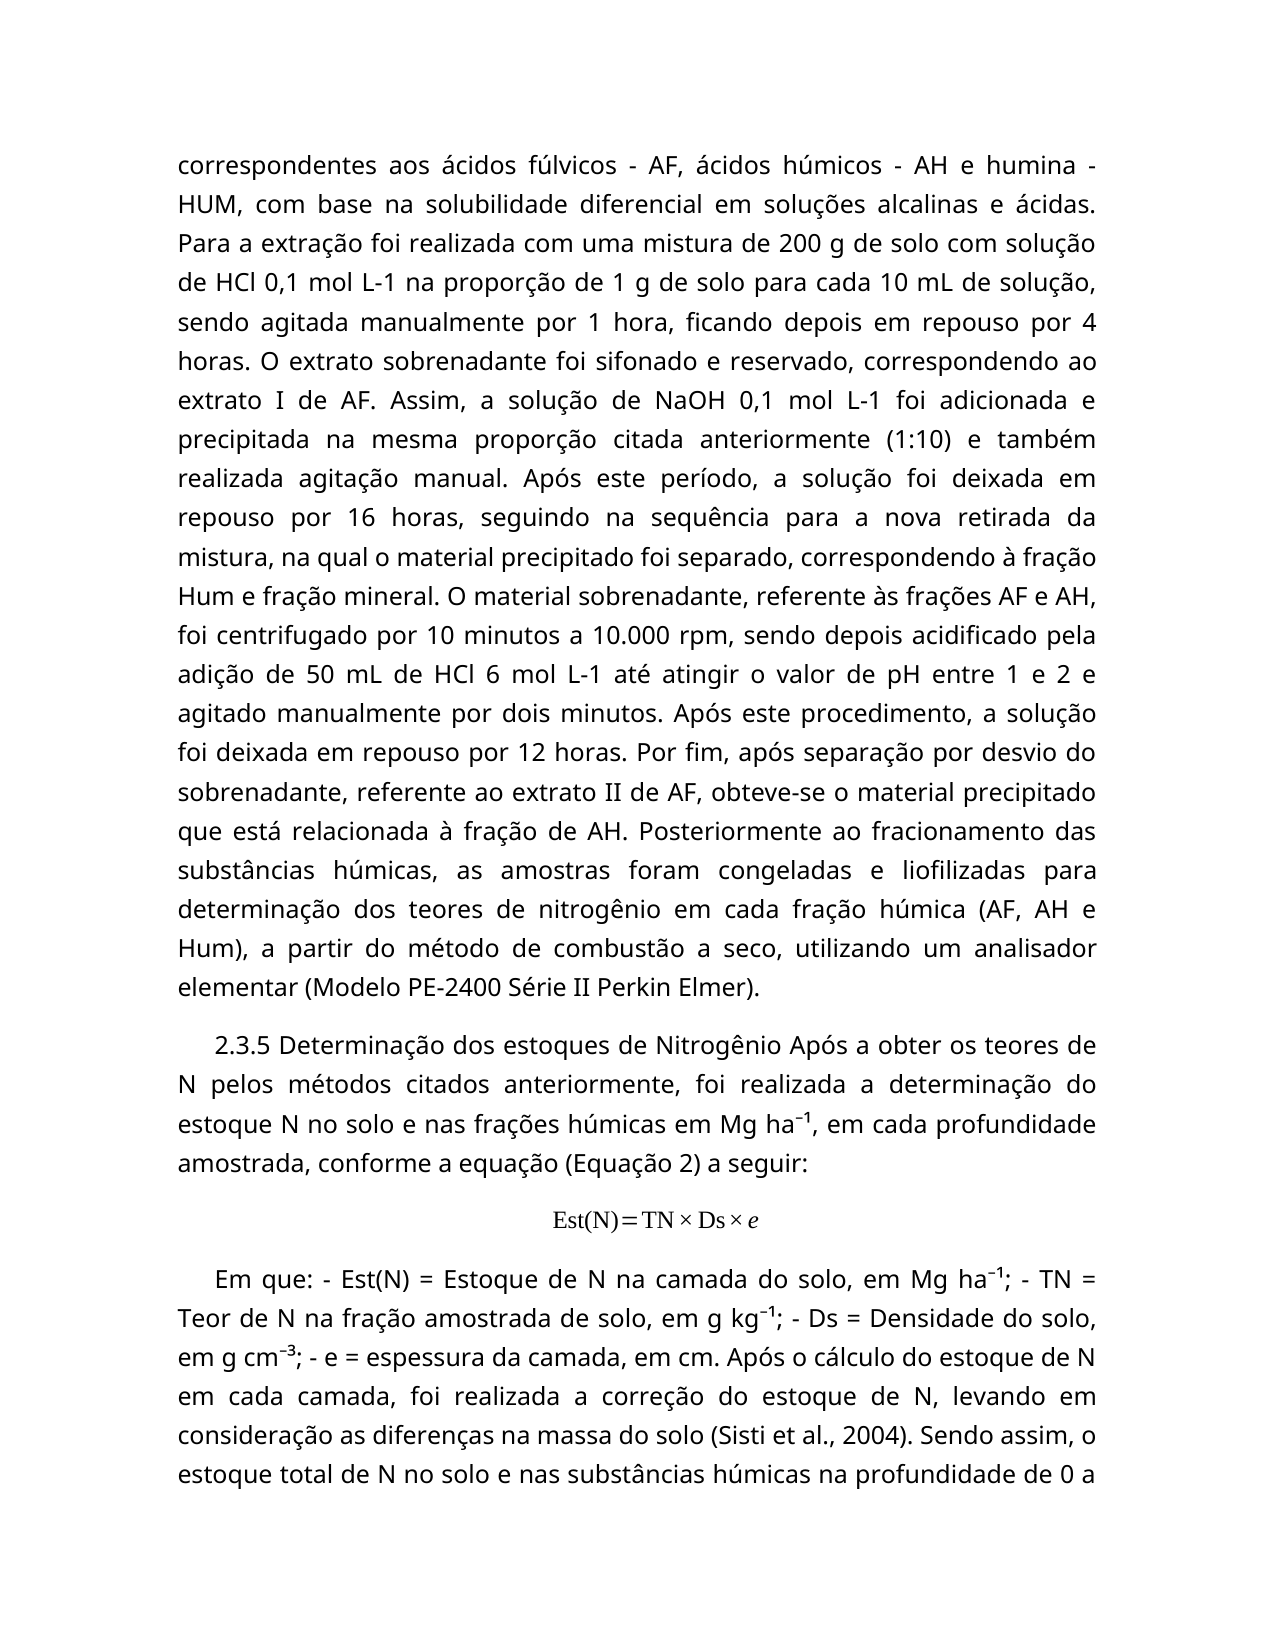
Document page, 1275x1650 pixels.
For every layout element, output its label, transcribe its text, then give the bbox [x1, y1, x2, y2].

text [177, 1261, 1098, 1491]
text 2.3.5 Determinação dos estoques de Nitrogênio Após a obter os teores de N pelos métodos citados anteriormente, foi realizada a determinação do estoque N no solo e nas frações húmicas em Mg ha⁻¹, em cada profundidade amostrada, conforme a equação (Equação 2) a seguir: [177, 1028, 1098, 1179]
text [177, 148, 1098, 1004]
